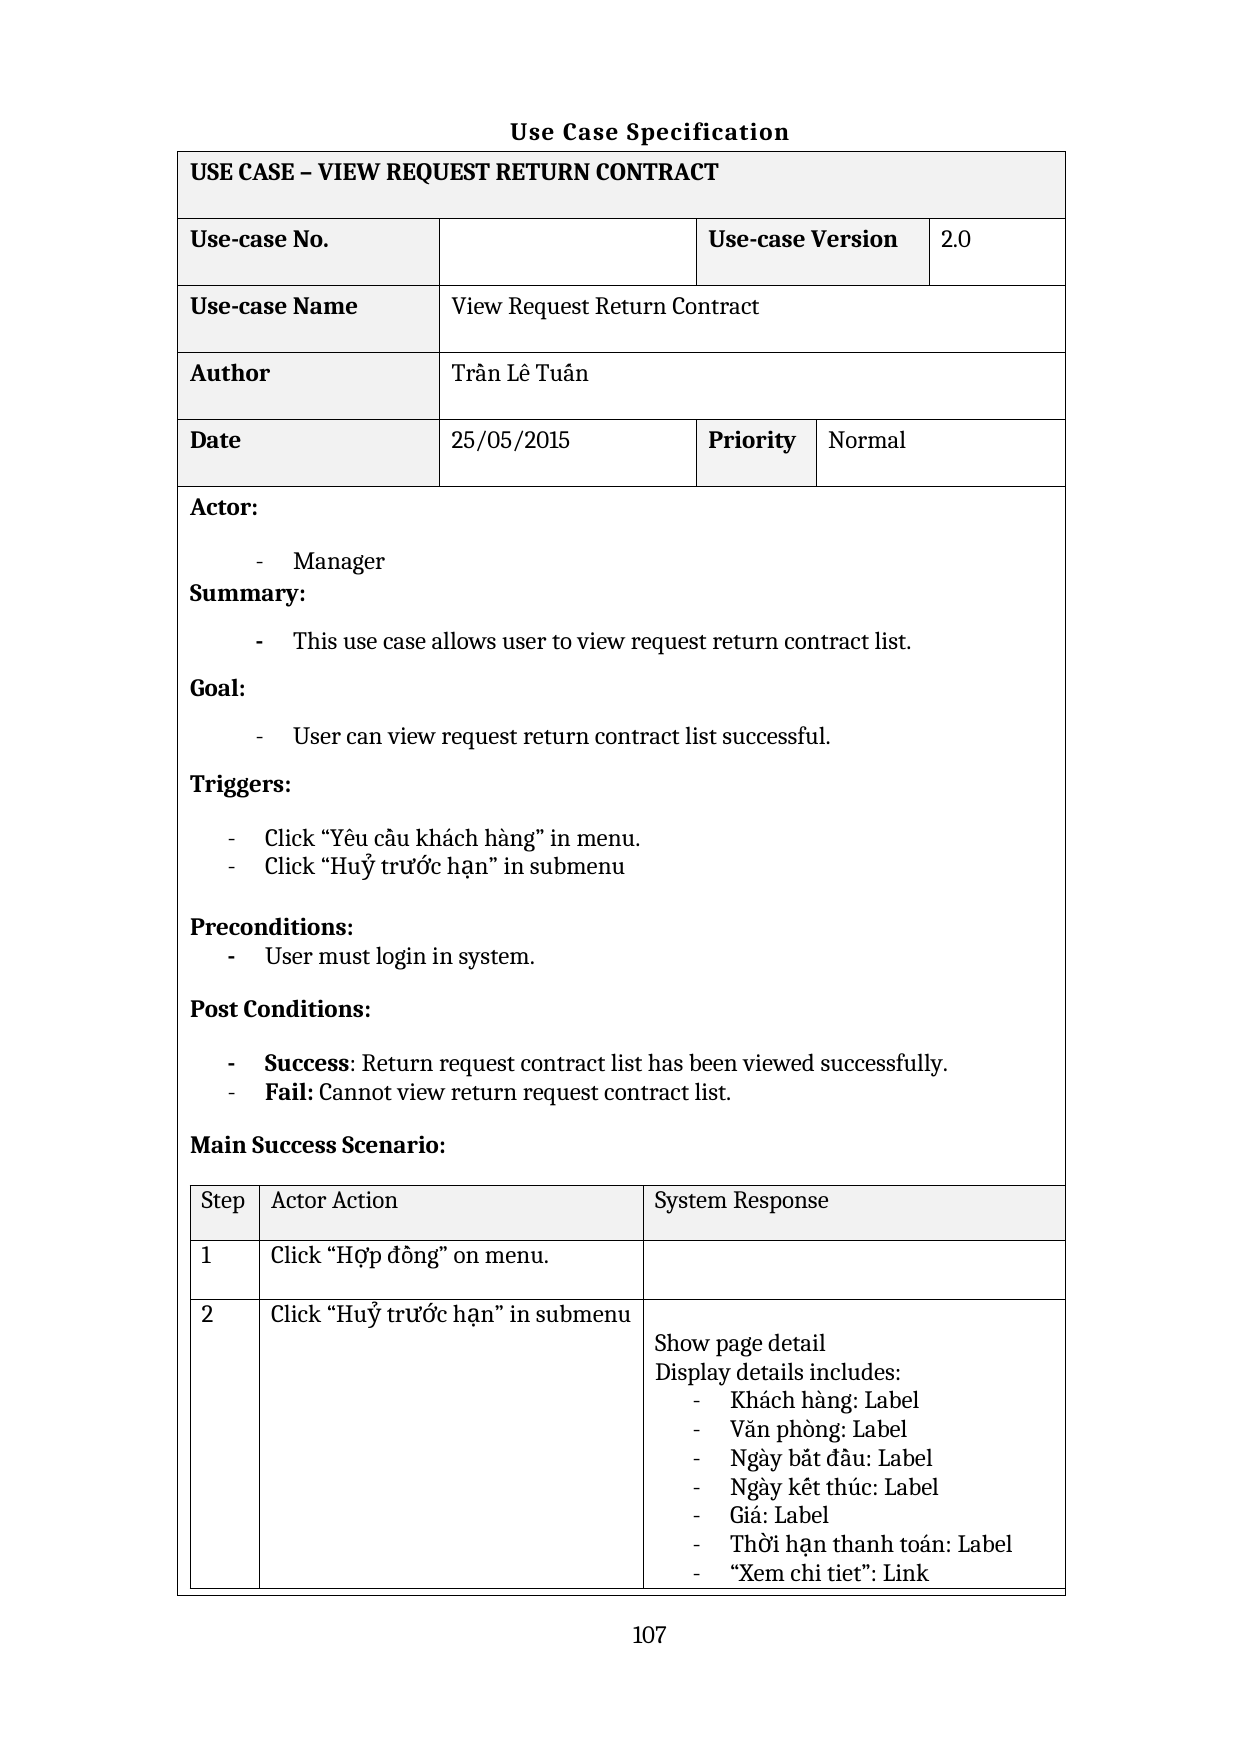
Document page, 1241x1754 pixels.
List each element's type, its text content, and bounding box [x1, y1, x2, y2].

table_cell Use-case No. [178, 219, 439, 285]
table_cell Normal [817, 420, 1065, 486]
table_cell Use-case Version [697, 219, 929, 285]
table_cell Use-case Name [178, 286, 439, 352]
table_header USE CASE – VIEW REQUEST RETURN CONTRACT [178, 152, 1065, 218]
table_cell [178, 487, 1065, 1594]
table_cell 2.0 [930, 219, 1065, 285]
table_cell Author [178, 353, 439, 419]
table_cell View Request Return Contract [440, 286, 1065, 352]
table_cell Trần Lê Tuấn [440, 353, 1065, 419]
table_cell Priority [697, 420, 816, 486]
subtitle Use Case Specification [177, 118, 1122, 147]
table_cell 25/05/2015 [440, 420, 696, 486]
table_cell Date [178, 420, 439, 486]
table_cell [440, 219, 696, 285]
